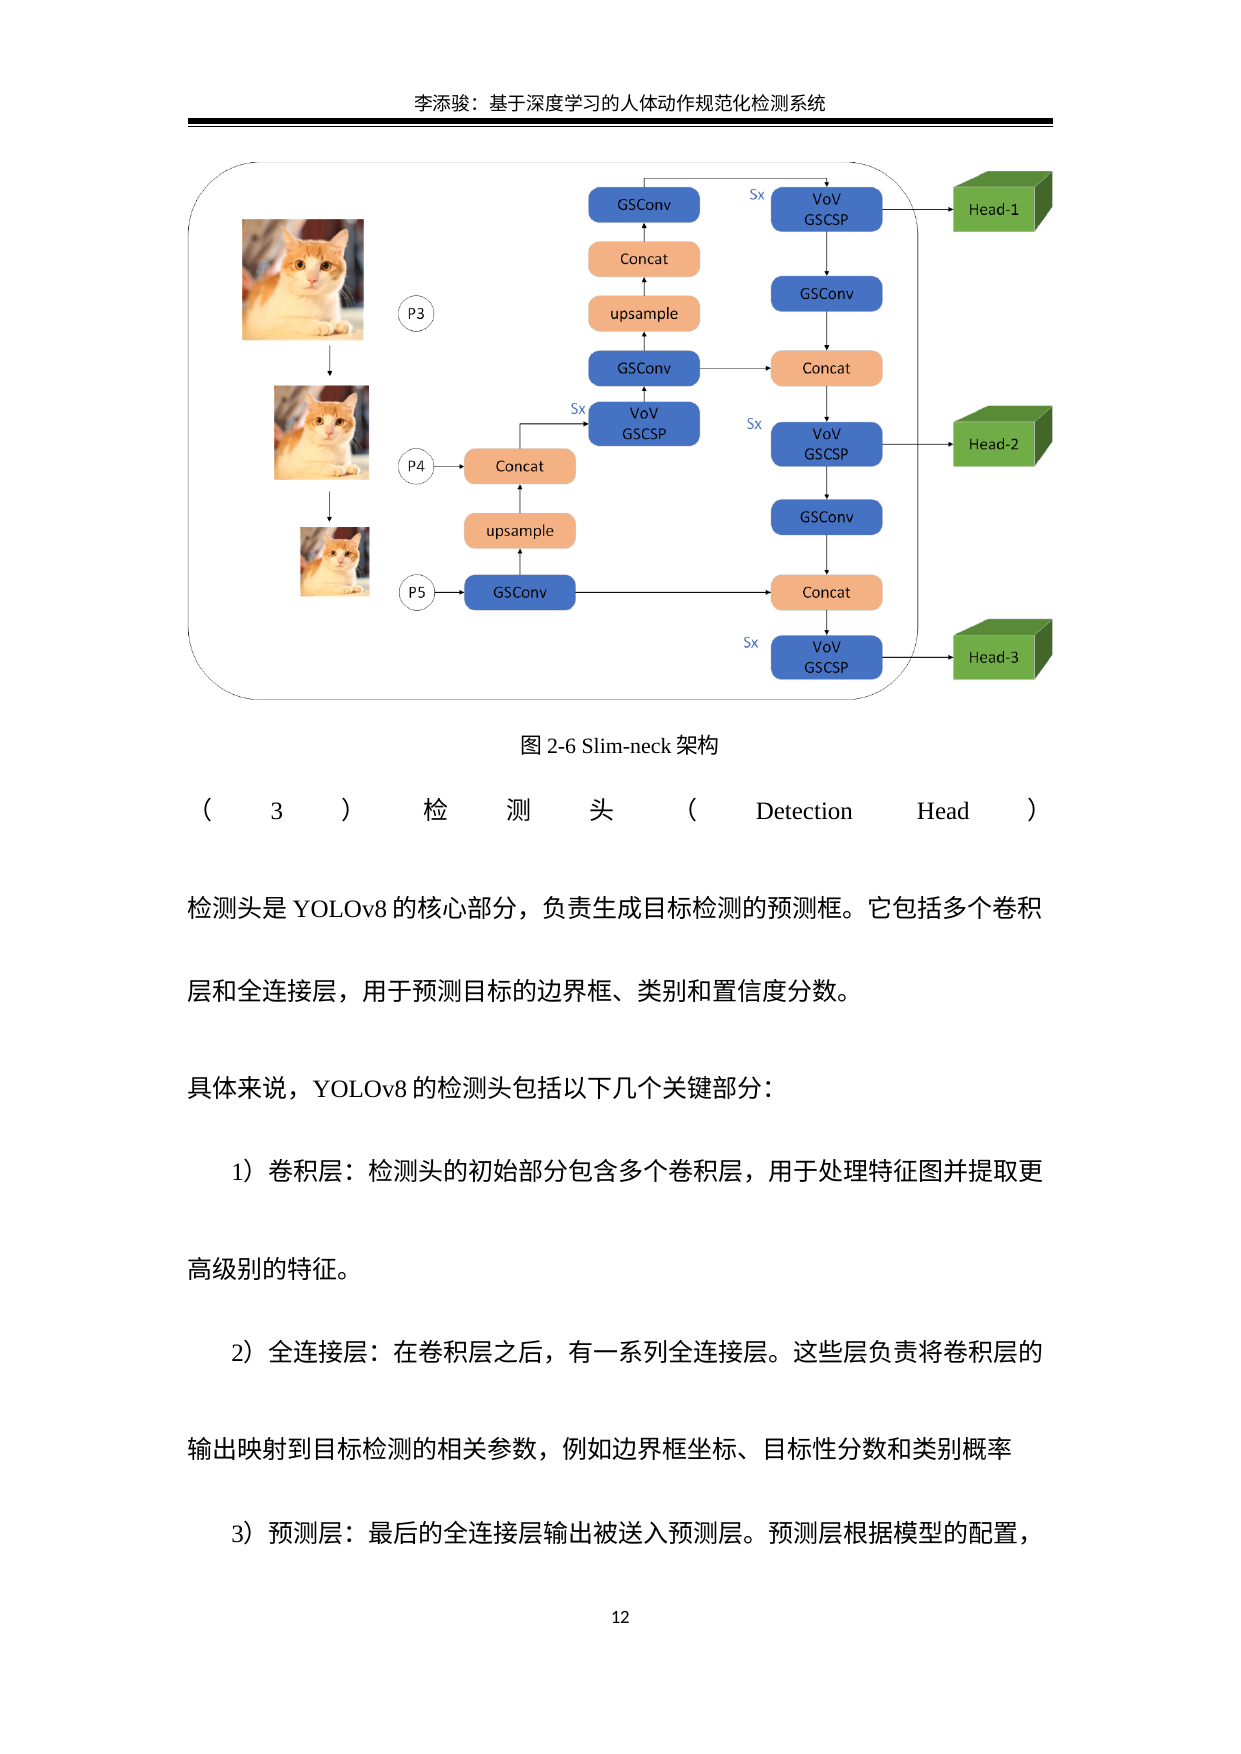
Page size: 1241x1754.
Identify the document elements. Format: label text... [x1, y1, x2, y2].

text 层和全连接层，用于预测目标的边界框、类别和置信度分数。 具体来说，YOLOv8的检测头包括以下几个关键部分： [187, 957, 1053, 1119]
text 1）卷积层：检测头的初始部分包含多个卷积层，用于处理特征图并提取更高级别的特征。 [187, 1137, 1053, 1300]
text （3）检测头（Detection Head） 检测头是YOLOv8的核心部分，负责生成目标检测的预测框。它包括多个卷积 [187, 776, 1053, 939]
text 图2-6 Slim-neck架构 [187, 728, 1053, 760]
text 2）全连接层：在卷积层之后，有一系列全连接层。这些层负责将卷积层的输出映射到目标检测的相关参数，例如边界框坐标、目标性分数和类别概率 [187, 1318, 1053, 1481]
picture [187, 162, 1053, 700]
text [187, 1499, 1053, 1564]
